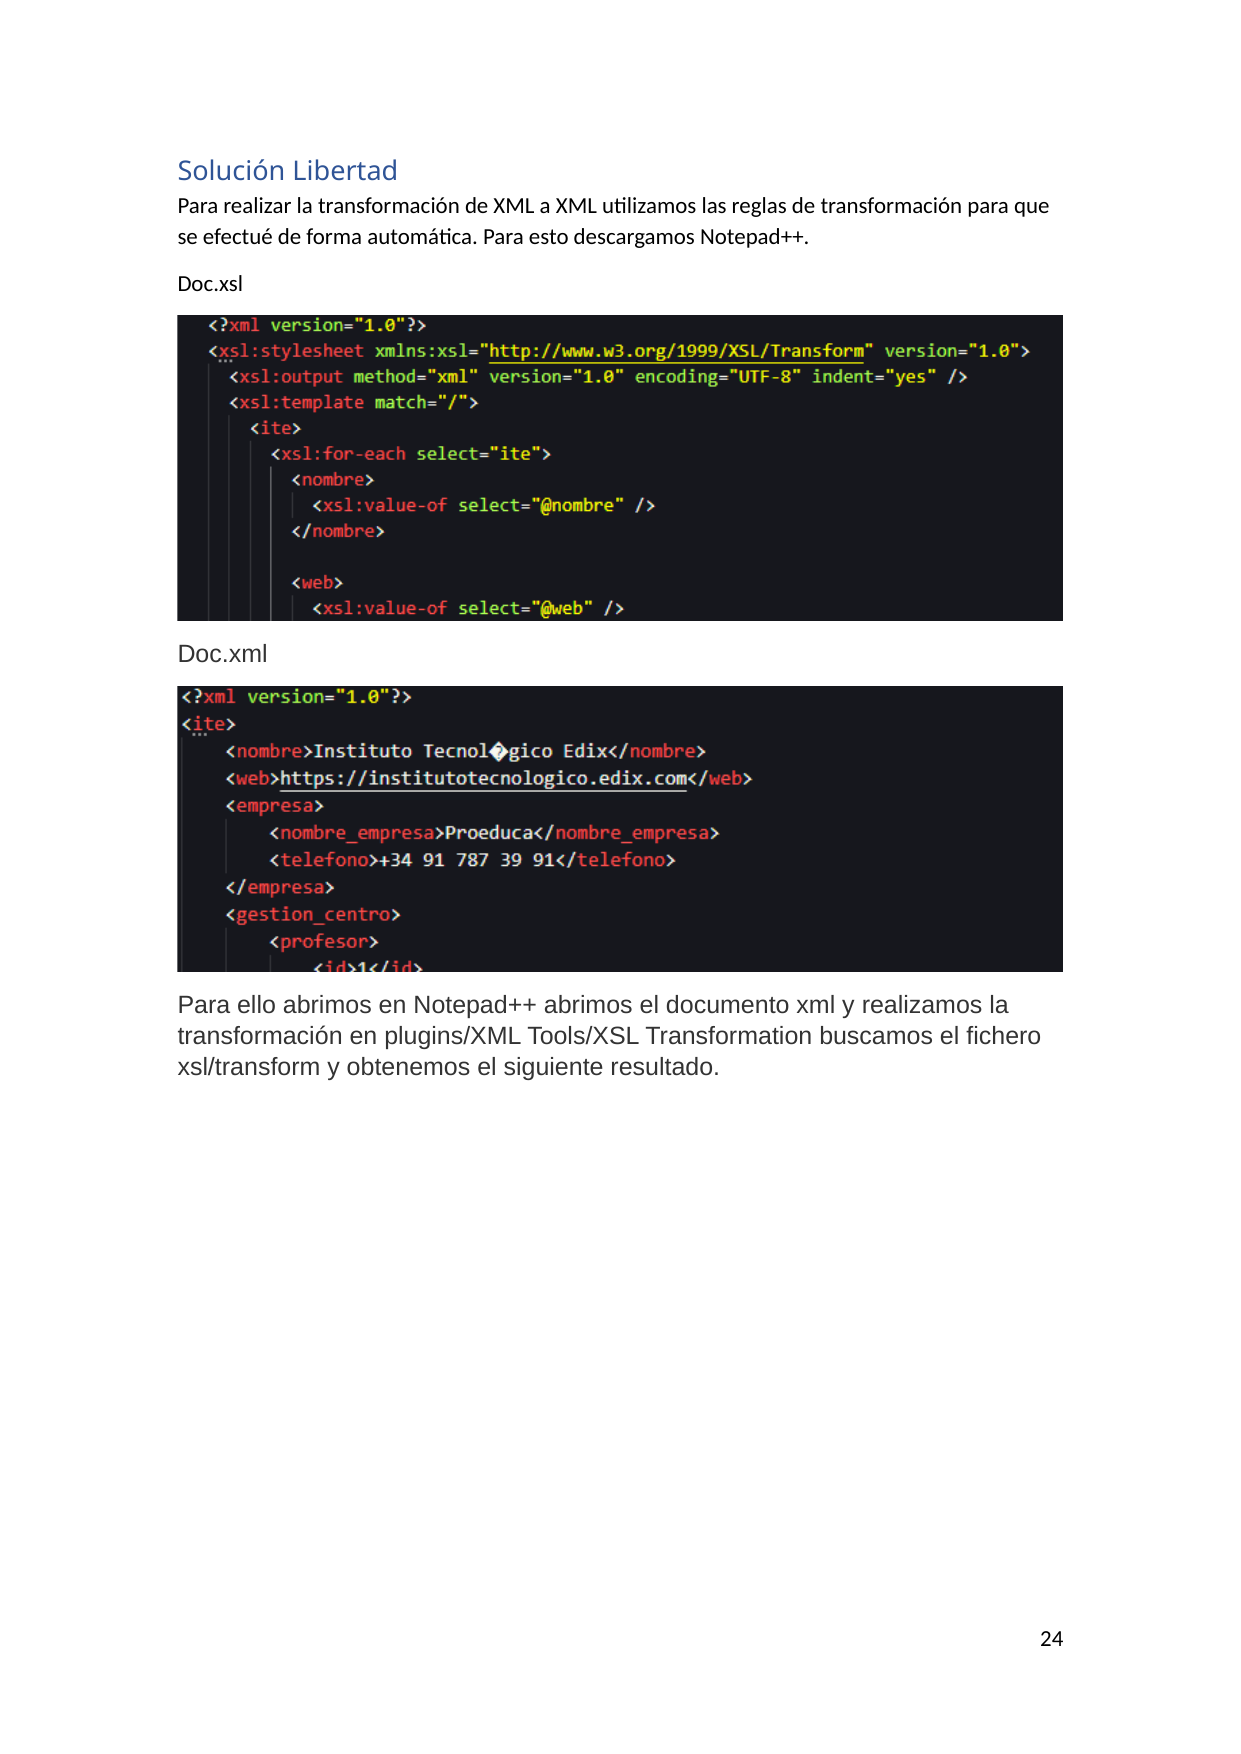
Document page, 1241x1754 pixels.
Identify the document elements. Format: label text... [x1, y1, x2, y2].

picture [177, 315, 1063, 621]
text Doc.xml [177, 639, 1063, 668]
text Doc.xsl [177, 269, 1063, 297]
text Para realizar la transformación de XML a XML utilizamos las reglas de transformación para que se efectué de forma automática. Para esto descargamos Notepad++. [177, 192, 1063, 250]
picture [177, 686, 1063, 972]
subtitle Solución Libertad [177, 152, 1063, 189]
text Para ello abrimos en Notepad++ abrimos el documento xml y realizamos la transformación en plugins/XML Tools/XSL Transformation buscamos el fichero xsl/transform y obtenemos el siguiente resultado. [177, 990, 1063, 1081]
